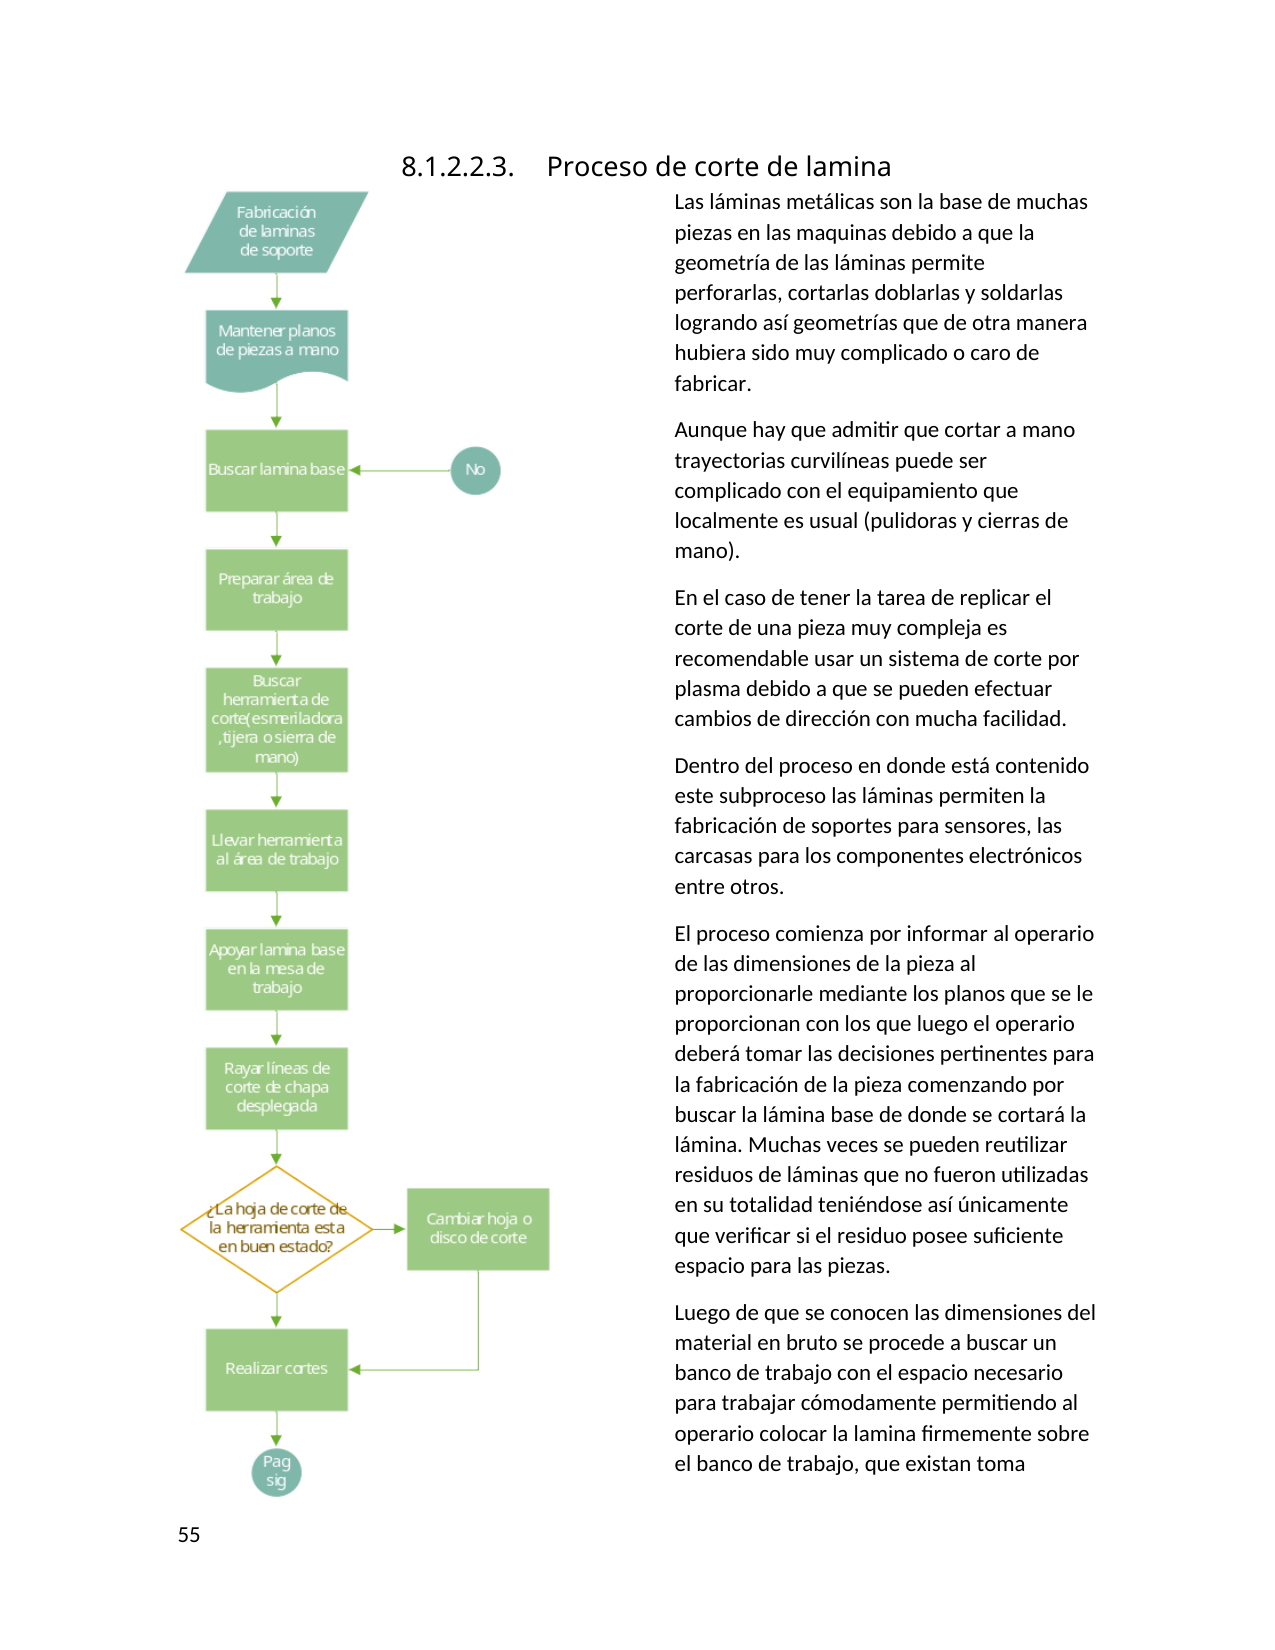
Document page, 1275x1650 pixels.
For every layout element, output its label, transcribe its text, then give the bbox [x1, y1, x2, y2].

text Aunque hay que admitir que cortar a mano trayectorias curvilíneas puede ser complicado con el equipamiento que localmente es usual (pulidoras y cierras de mano). [674, 416, 1098, 564]
subtitle Proceso de corte de lamina [401, 148, 1098, 184]
text Las láminas metálicas son la base de muchas piezas en las maquinas debido a que la geometría de las láminas permite perforarlas, cortarlas doblarlas y soldarlas logrando así geometrías que de otra manera hubiera sido muy complicado o caro de fabricar. [177, 187, 601, 1497]
text El proceso comienza por informar al operario de las dimensiones de la pieza al proporcionarle mediante los planos que se le proporcionan con los que luego el operario deberá tomar las decisiones pertinentes para la fabricación de la pieza comenzando por buscar la lámina base de donde se cortará la lámina. Muchas veces se pueden reutilizar residuos de láminas que no fueron utilizadas en su totalidad teniéndose así únicamente que verificar si el residuo posee suficiente espacio para las piezas. [674, 919, 1098, 1279]
text Dentro del proceso en donde está contenido este subproceso las láminas permiten la fabricación de soportes para sensores, las carcasas para los componentes electrónicos entre otros. [674, 751, 1098, 900]
text En el caso de tener la tarea de replicar el corte de una pieza muy compleja es recomendable usar un sistema de corte por plasma debido a que se pueden efectuar cambios de dirección con mucha facilidad. [674, 583, 1098, 732]
